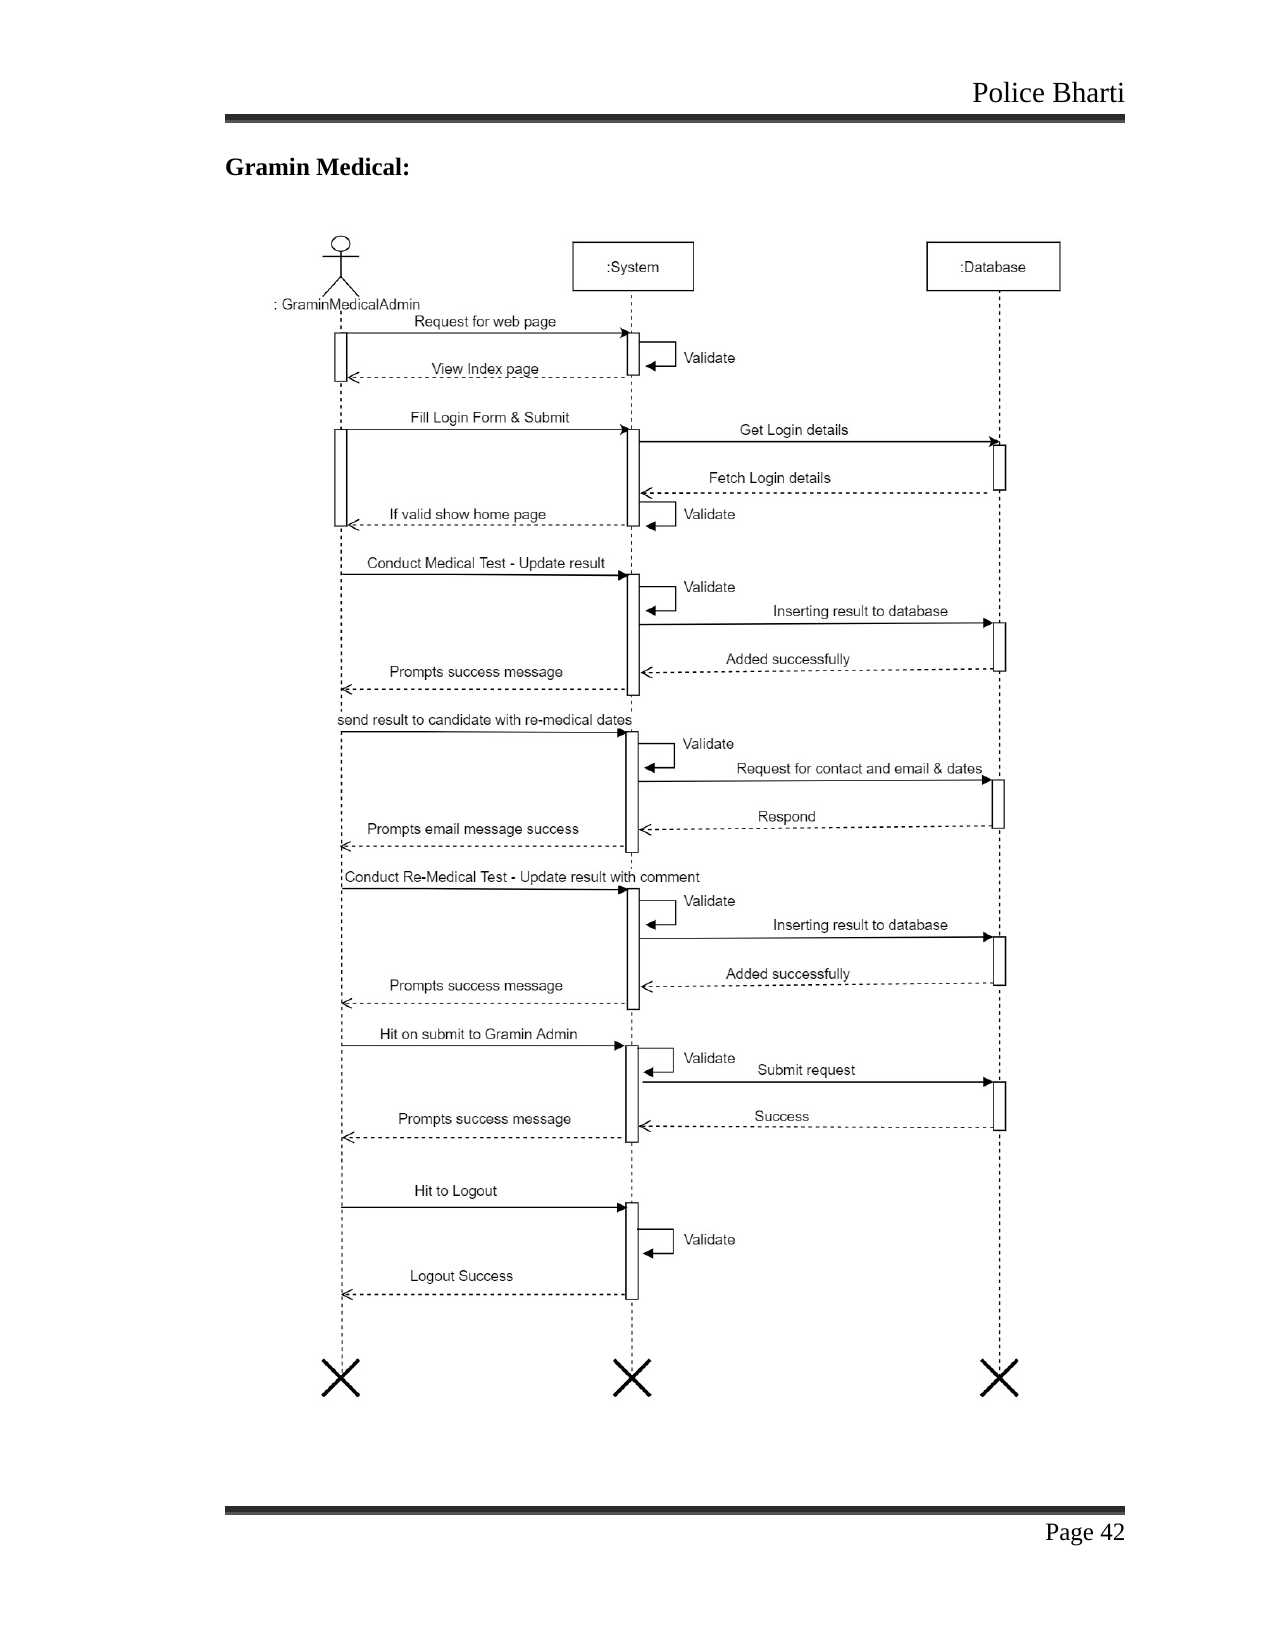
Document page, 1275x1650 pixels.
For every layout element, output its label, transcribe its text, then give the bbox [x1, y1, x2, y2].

picture [225, 199, 1097, 1434]
text Gramin Medical: [225, 152, 1125, 181]
